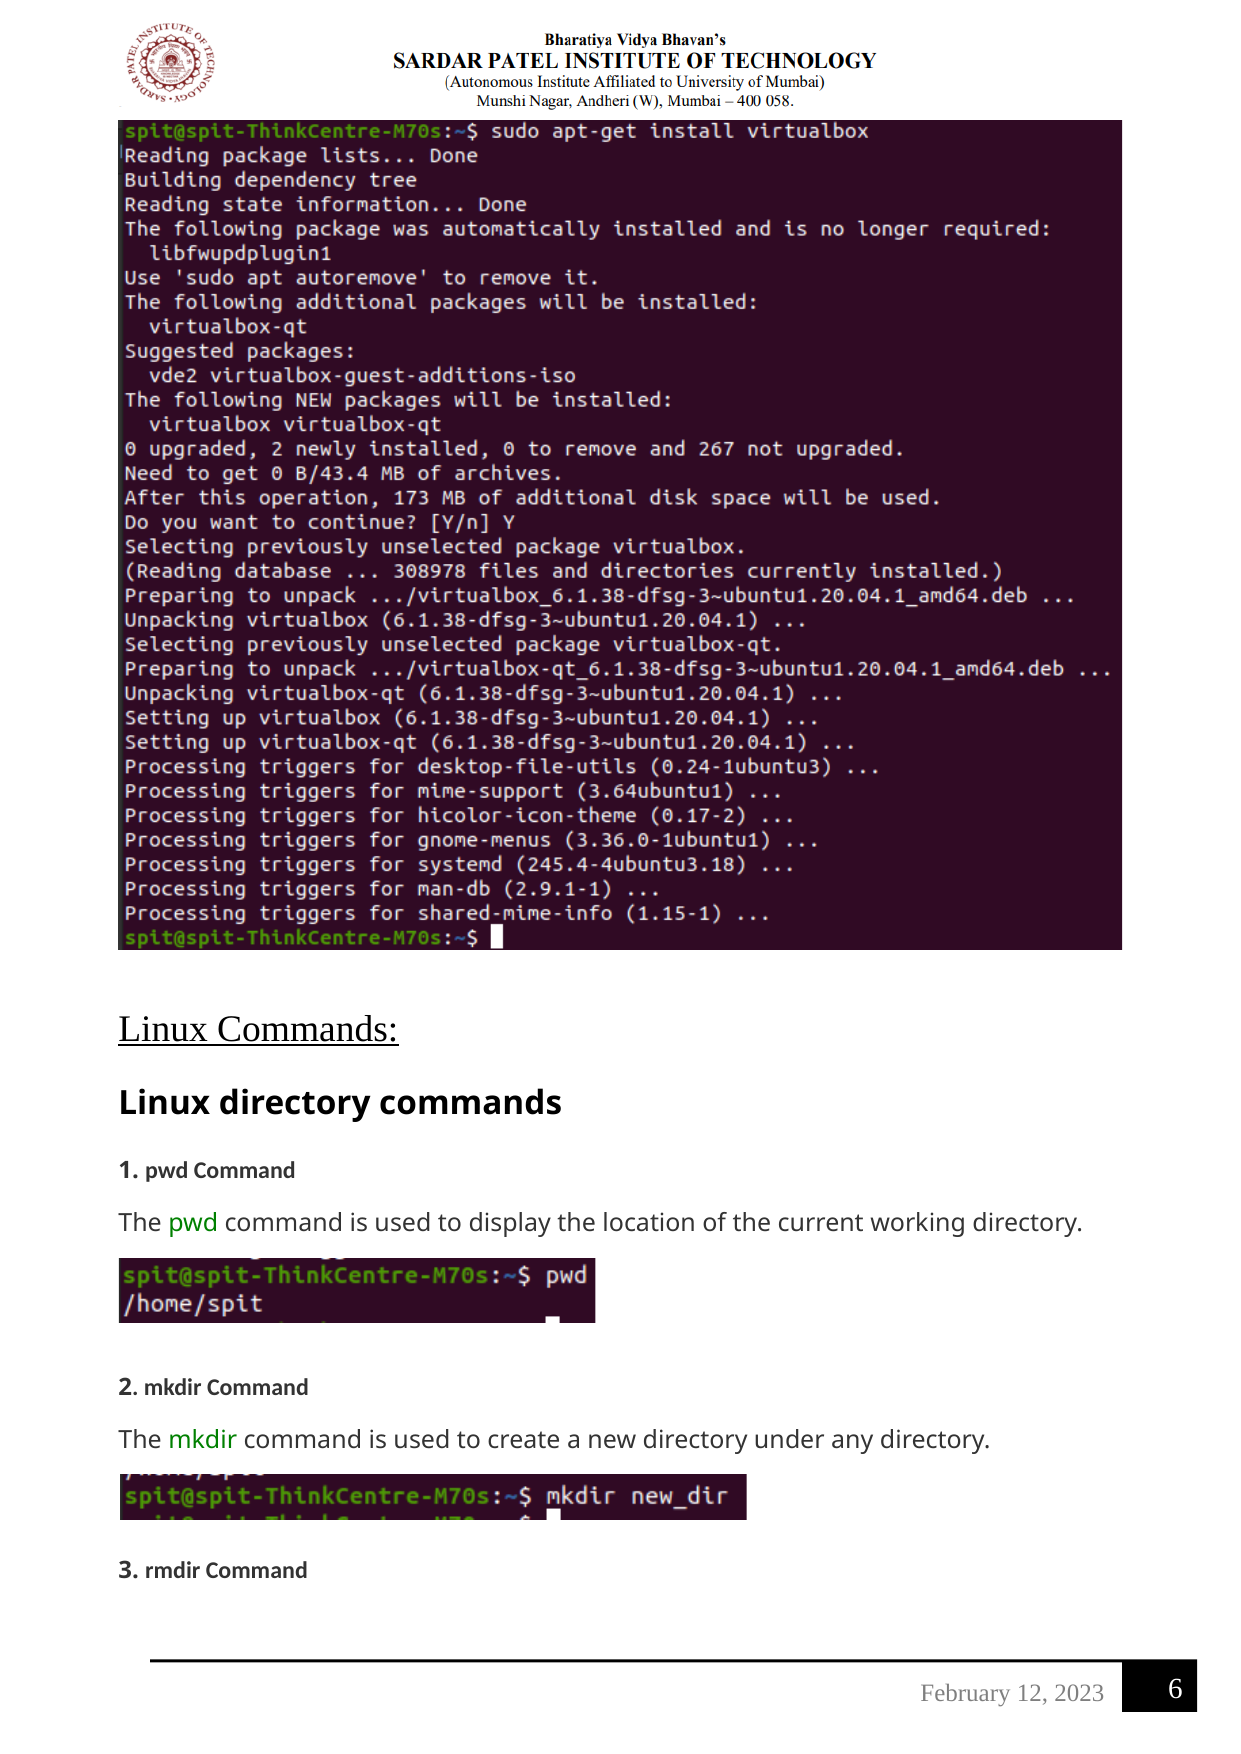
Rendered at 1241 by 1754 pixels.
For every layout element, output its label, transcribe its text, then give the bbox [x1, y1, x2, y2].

picture [118, 1258, 596, 1323]
picture [118, 0, 1123, 950]
text Linux directory commands [118, 1078, 1122, 1124]
text The pwd command is used to display the location of the current working directory. [118, 1205, 1122, 1239]
text The mkdir command is used to create a new directory under any directory. [118, 1422, 1122, 1456]
text Linux Commands: [118, 1007, 1122, 1050]
text 3. rmdir Command [118, 1553, 1122, 1585]
text 2. mkdir Command [118, 1370, 1122, 1402]
text 1. pwd Command [118, 1153, 1122, 1185]
picture [120, 1474, 747, 1520]
